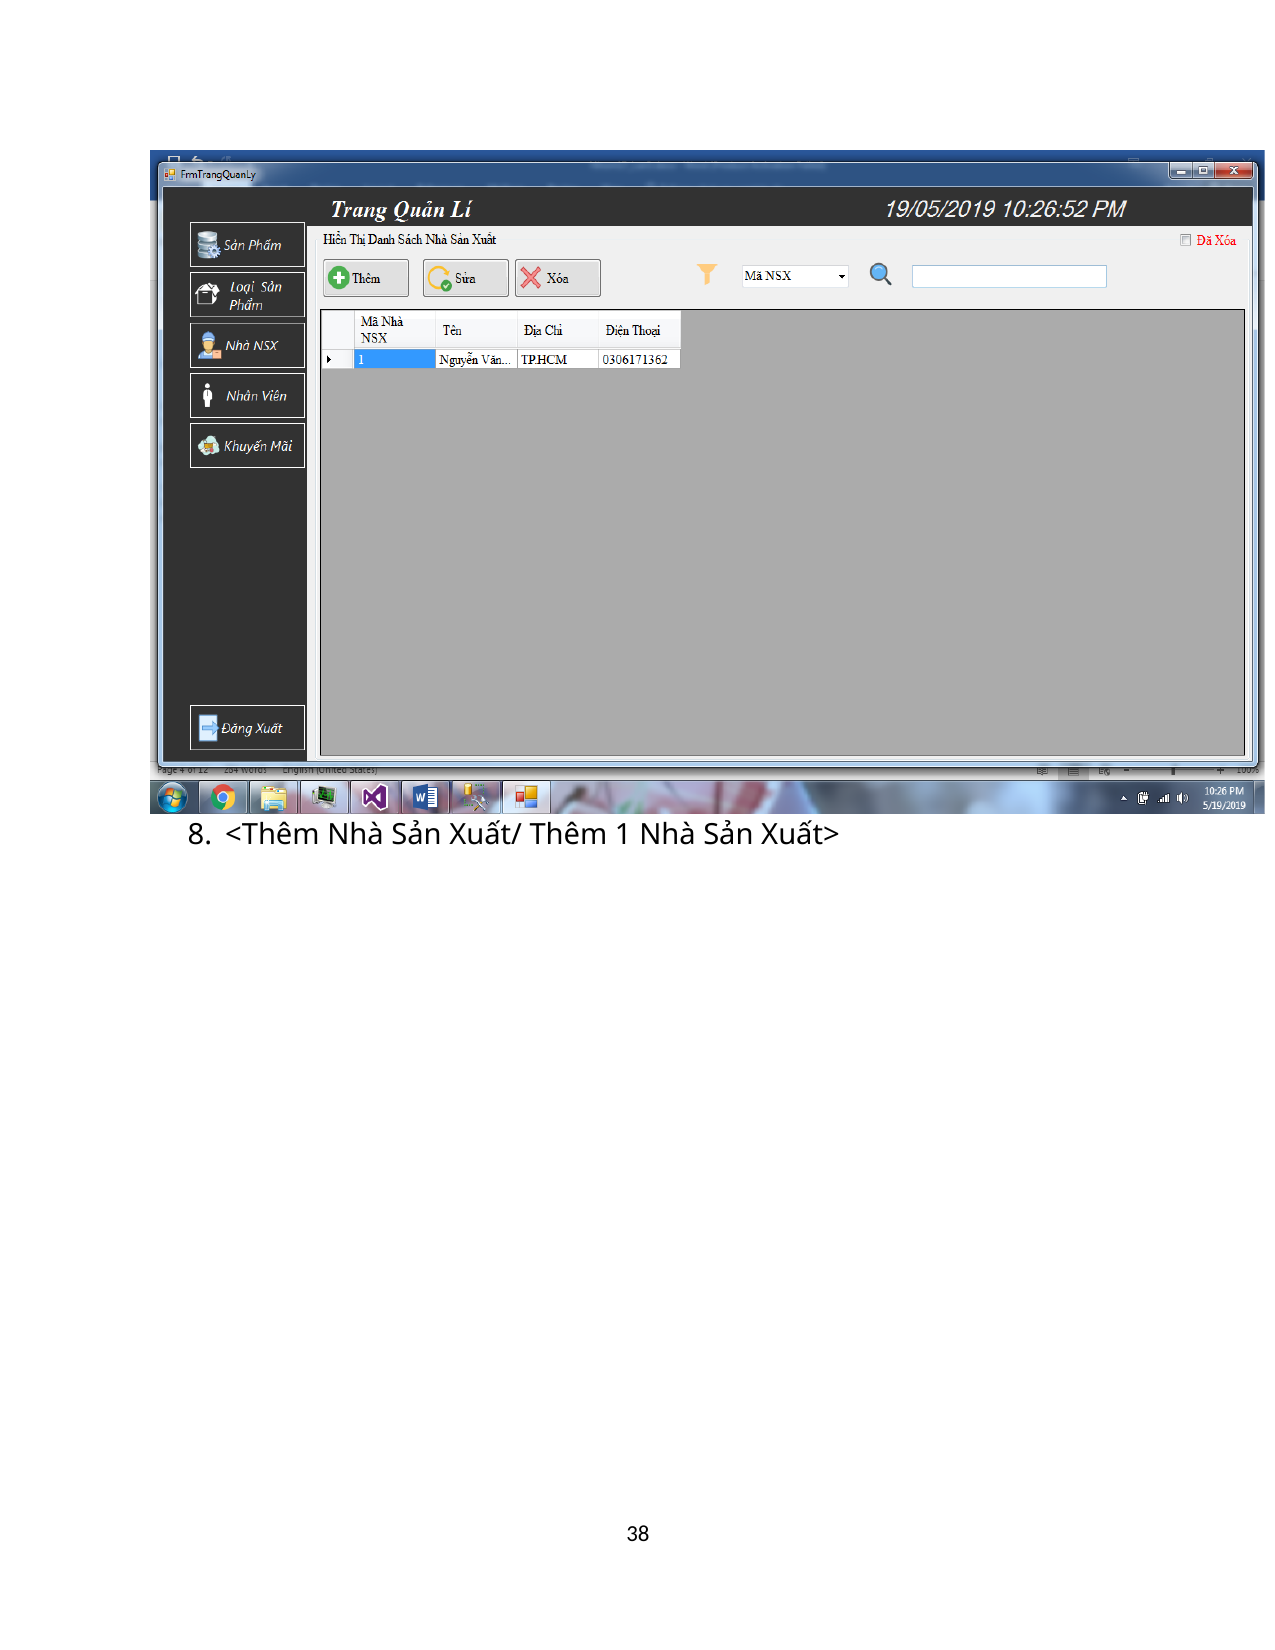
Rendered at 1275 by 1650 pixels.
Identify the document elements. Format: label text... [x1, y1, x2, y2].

picture [150, 150, 1265, 814]
list <Thêm Nhà Sản Xuất/ Thêm 1 Nhà Sản Xuất> [187, 814, 1125, 853]
